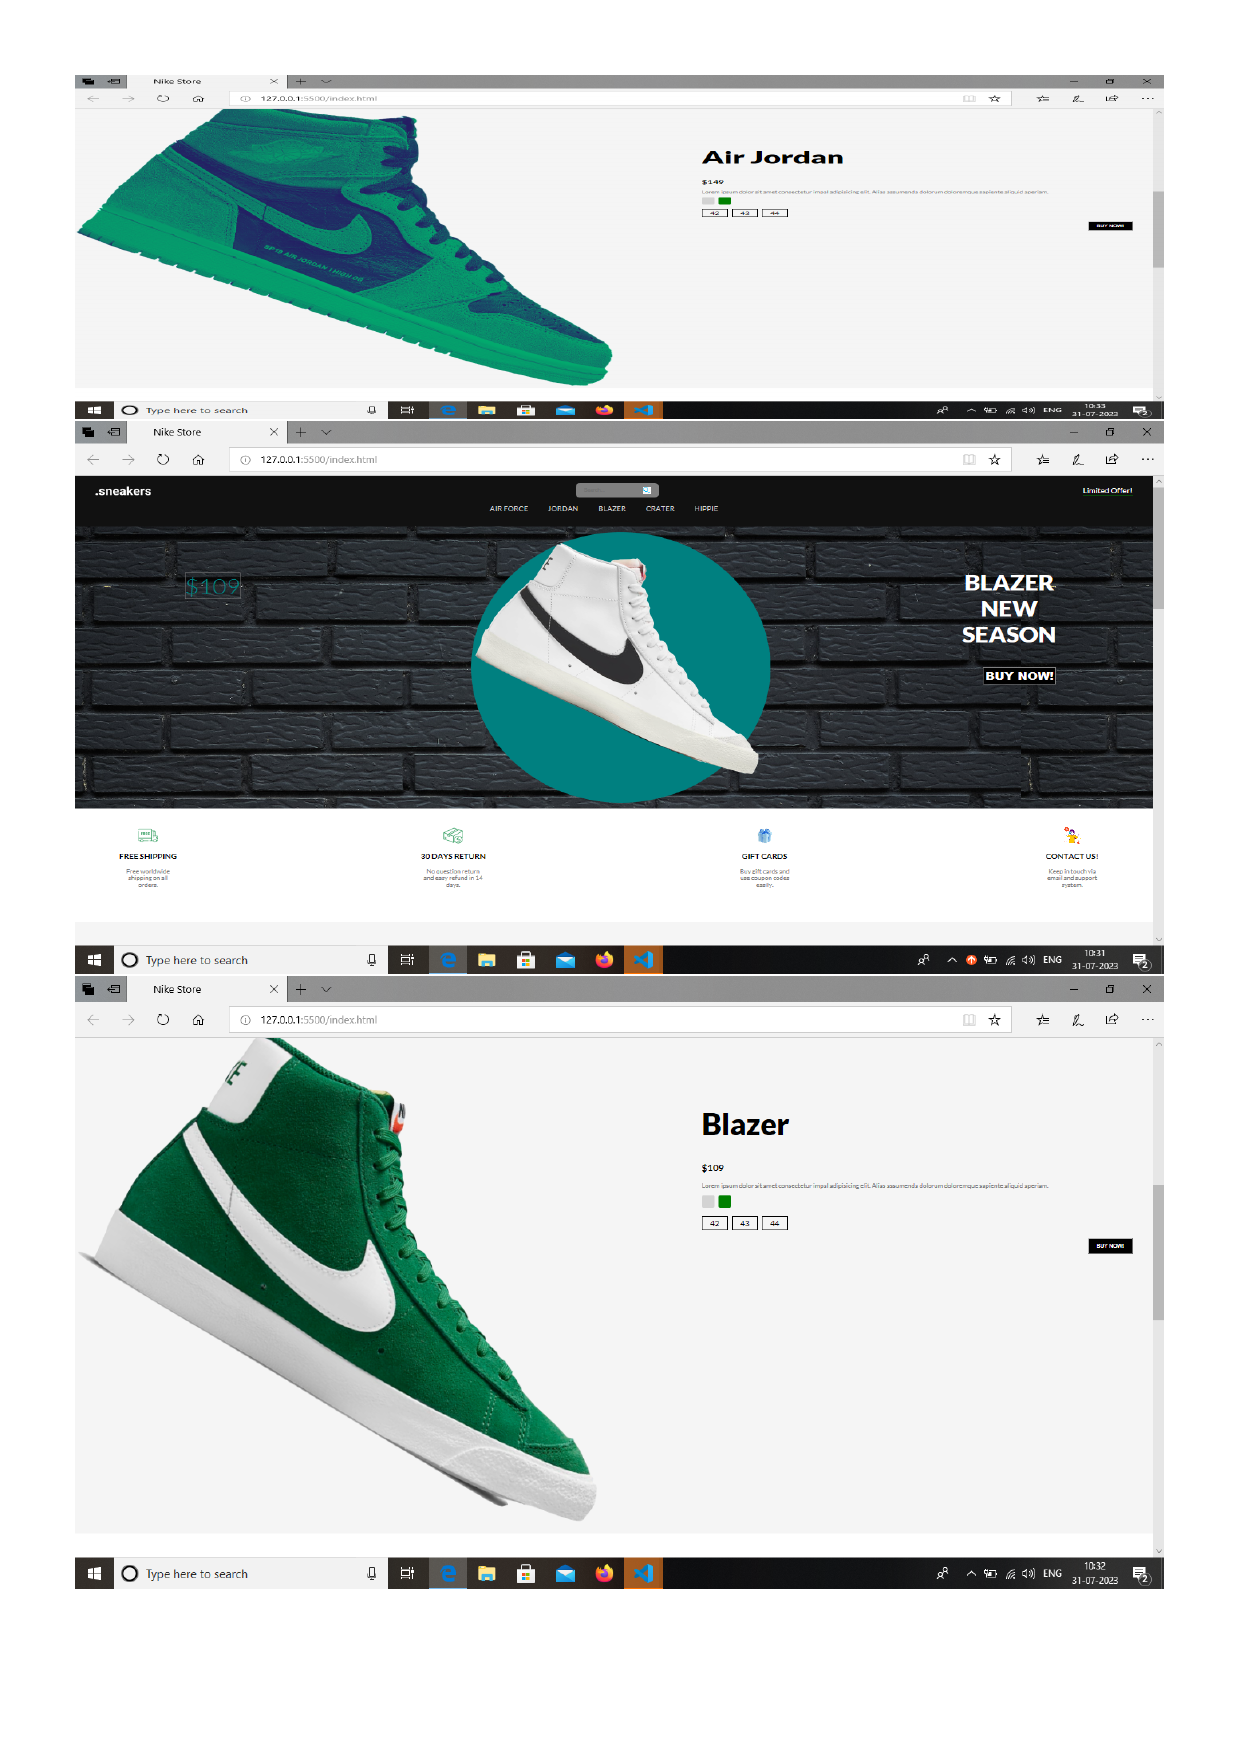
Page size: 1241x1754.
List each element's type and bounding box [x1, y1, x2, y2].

picture [75, 75, 1164, 419]
picture [75, 421, 1164, 974]
picture [75, 976, 1164, 1589]
